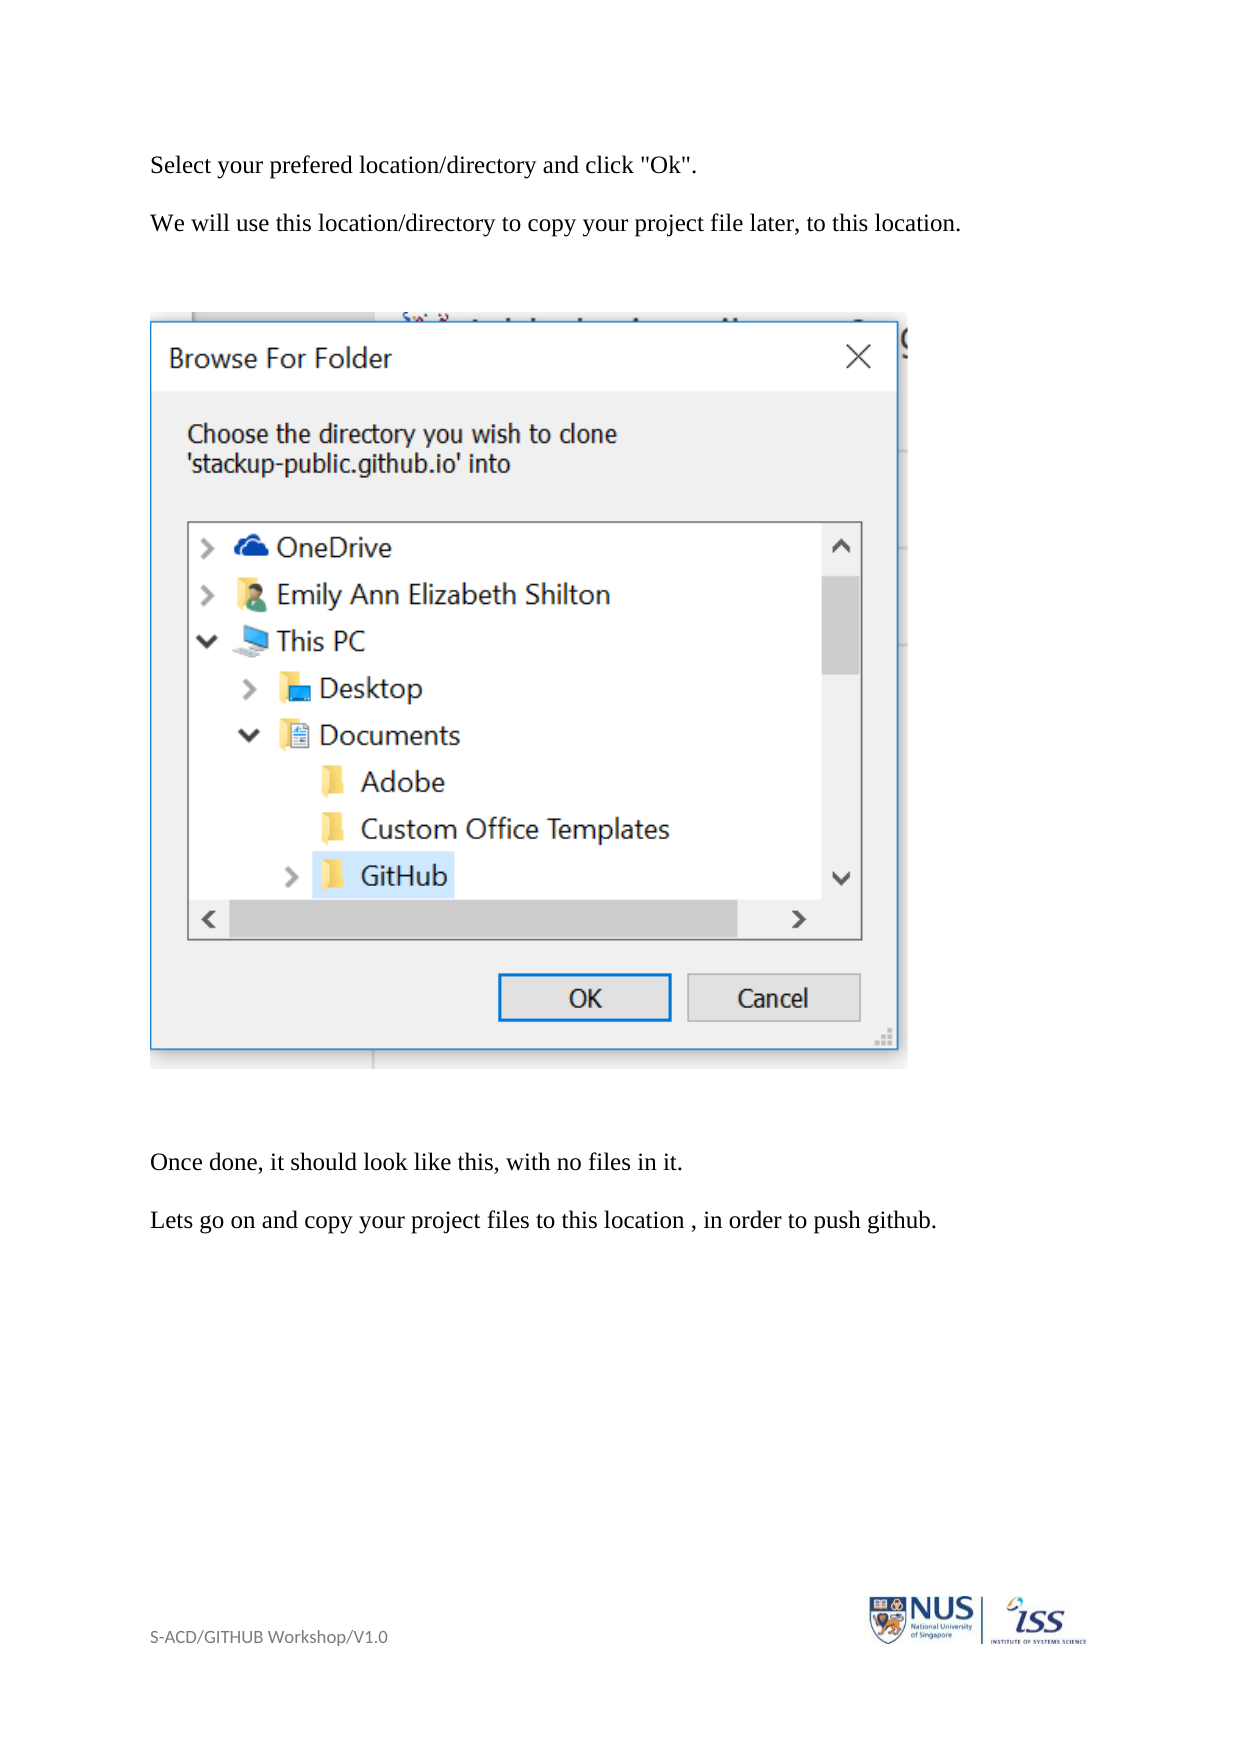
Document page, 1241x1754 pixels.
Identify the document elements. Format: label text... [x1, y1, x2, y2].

text Lets go on and copy your project files to this location , in order to push github. [150, 1205, 1090, 1234]
text Once done, it should look like this, with no files in it. [150, 1147, 1090, 1176]
picture [150, 312, 908, 1069]
text Select your prefered location/directory and click "Ok". [150, 150, 1090, 179]
picture [863, 1596, 1087, 1644]
text We will use this location/directory to copy your project file later, to this location. [150, 208, 1090, 237]
